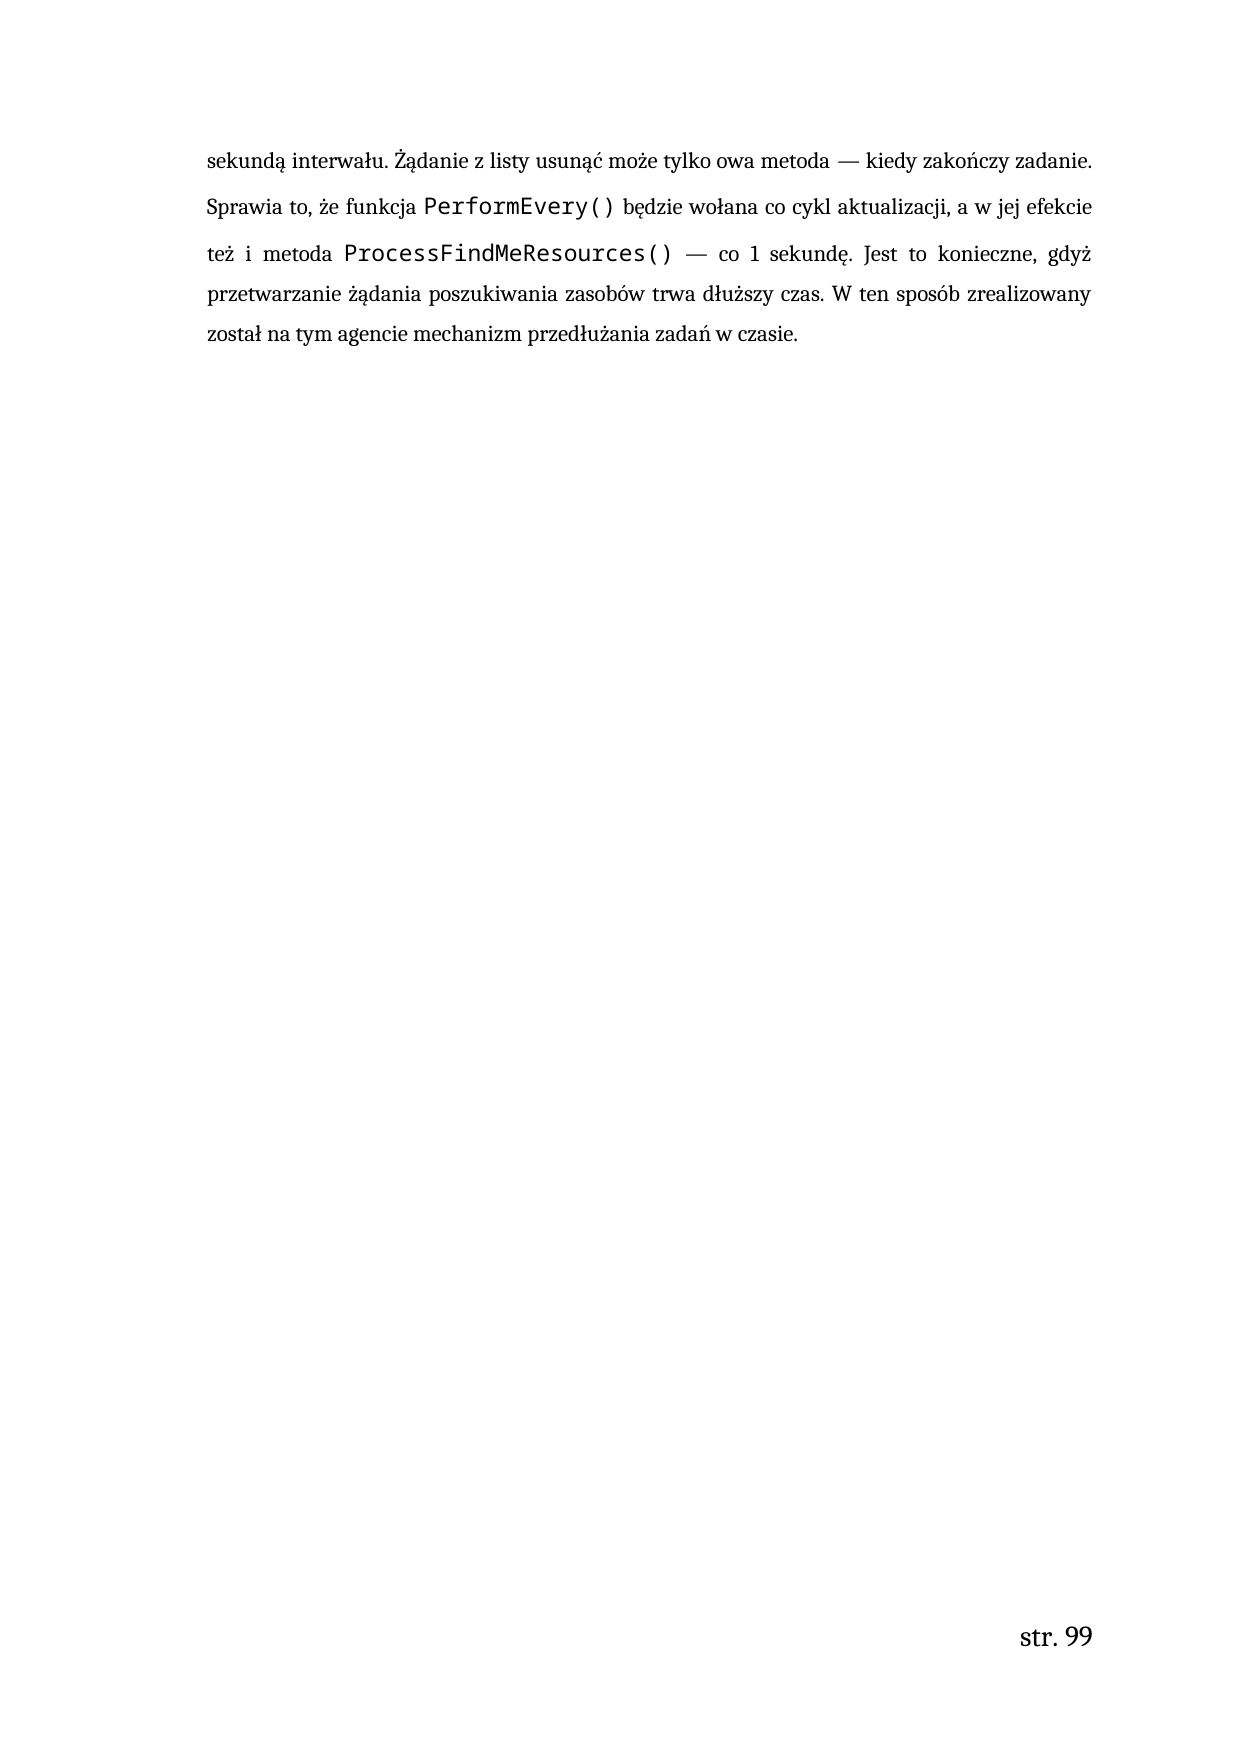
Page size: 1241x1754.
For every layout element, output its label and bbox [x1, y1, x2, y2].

text [207, 148, 1092, 347]
